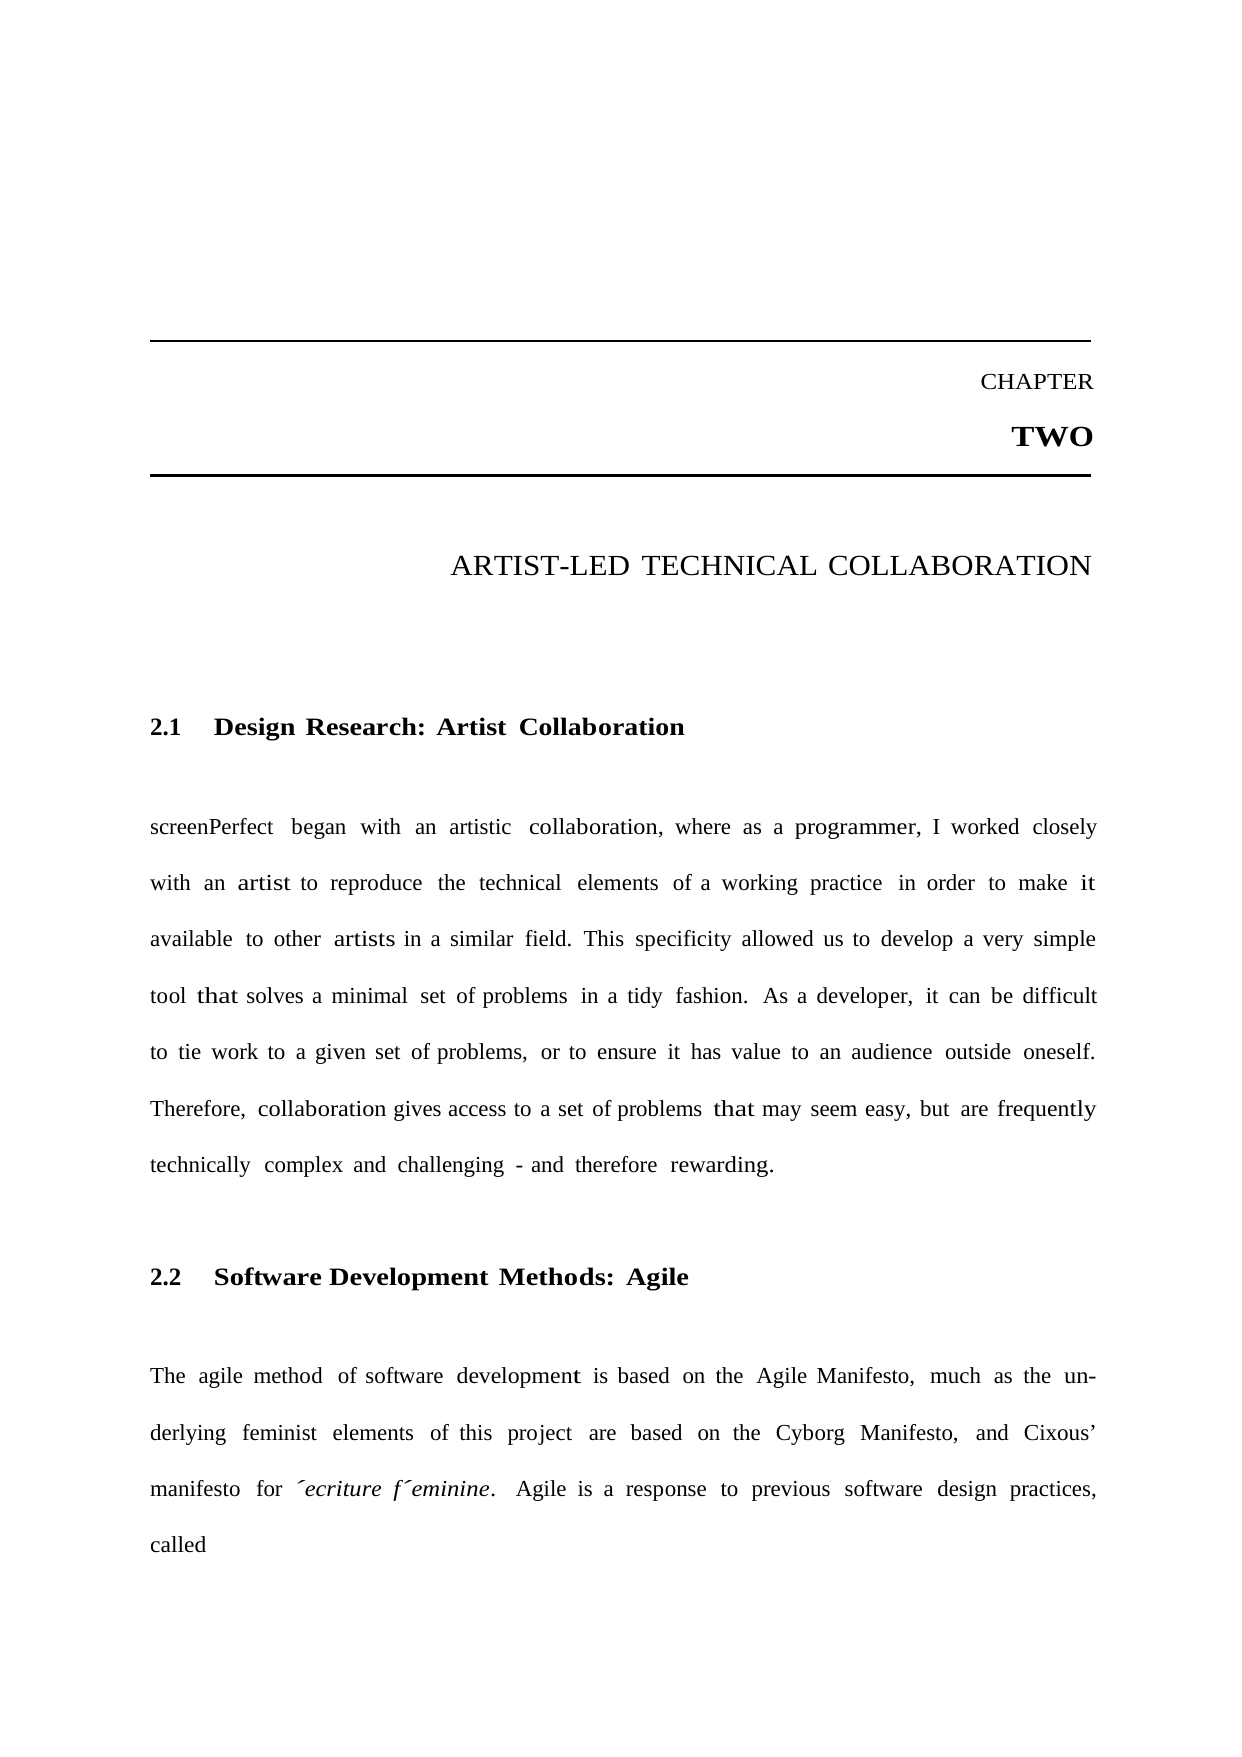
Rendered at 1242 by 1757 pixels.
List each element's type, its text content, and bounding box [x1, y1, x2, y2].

text screenPerfect began with an artistic collaboration, where as a programmer, I worked closely with an artist to reproduce the technical elements of a working practice in order to make it available to other artists in a similar field. This specificity allowed us to develop a very simple tool that solves a minimal set of problems in a tidy fashion. As a developer, it can be difficult to tie work to a given set of problems, or to ensure it has value to an audience outside oneself. Therefore, collaboration gives access to a set of problems that may seem easy, but are frequently technically complex and challenging - and therefore rewarding. [150, 813, 1098, 1177]
text CHAPTER [139, 368, 1094, 394]
text 2.1 Design Research: Artist Collaboration [150, 712, 691, 741]
text ARTIST-LED TECHNICAL COLLABORATION [450, 548, 1104, 581]
text 2.2 Software Development Methods: Agile [150, 1262, 695, 1291]
text The agile method of software development is based on the Agile Manifesto, much as the un- derlying feminist elements of this project are based on the Cyborg Manifesto, and Cixous’ manifesto for ´ecriture f´eminine. Agile is a response to previous software design practices, called [150, 1362, 1098, 1558]
text TWO [139, 419, 1094, 453]
